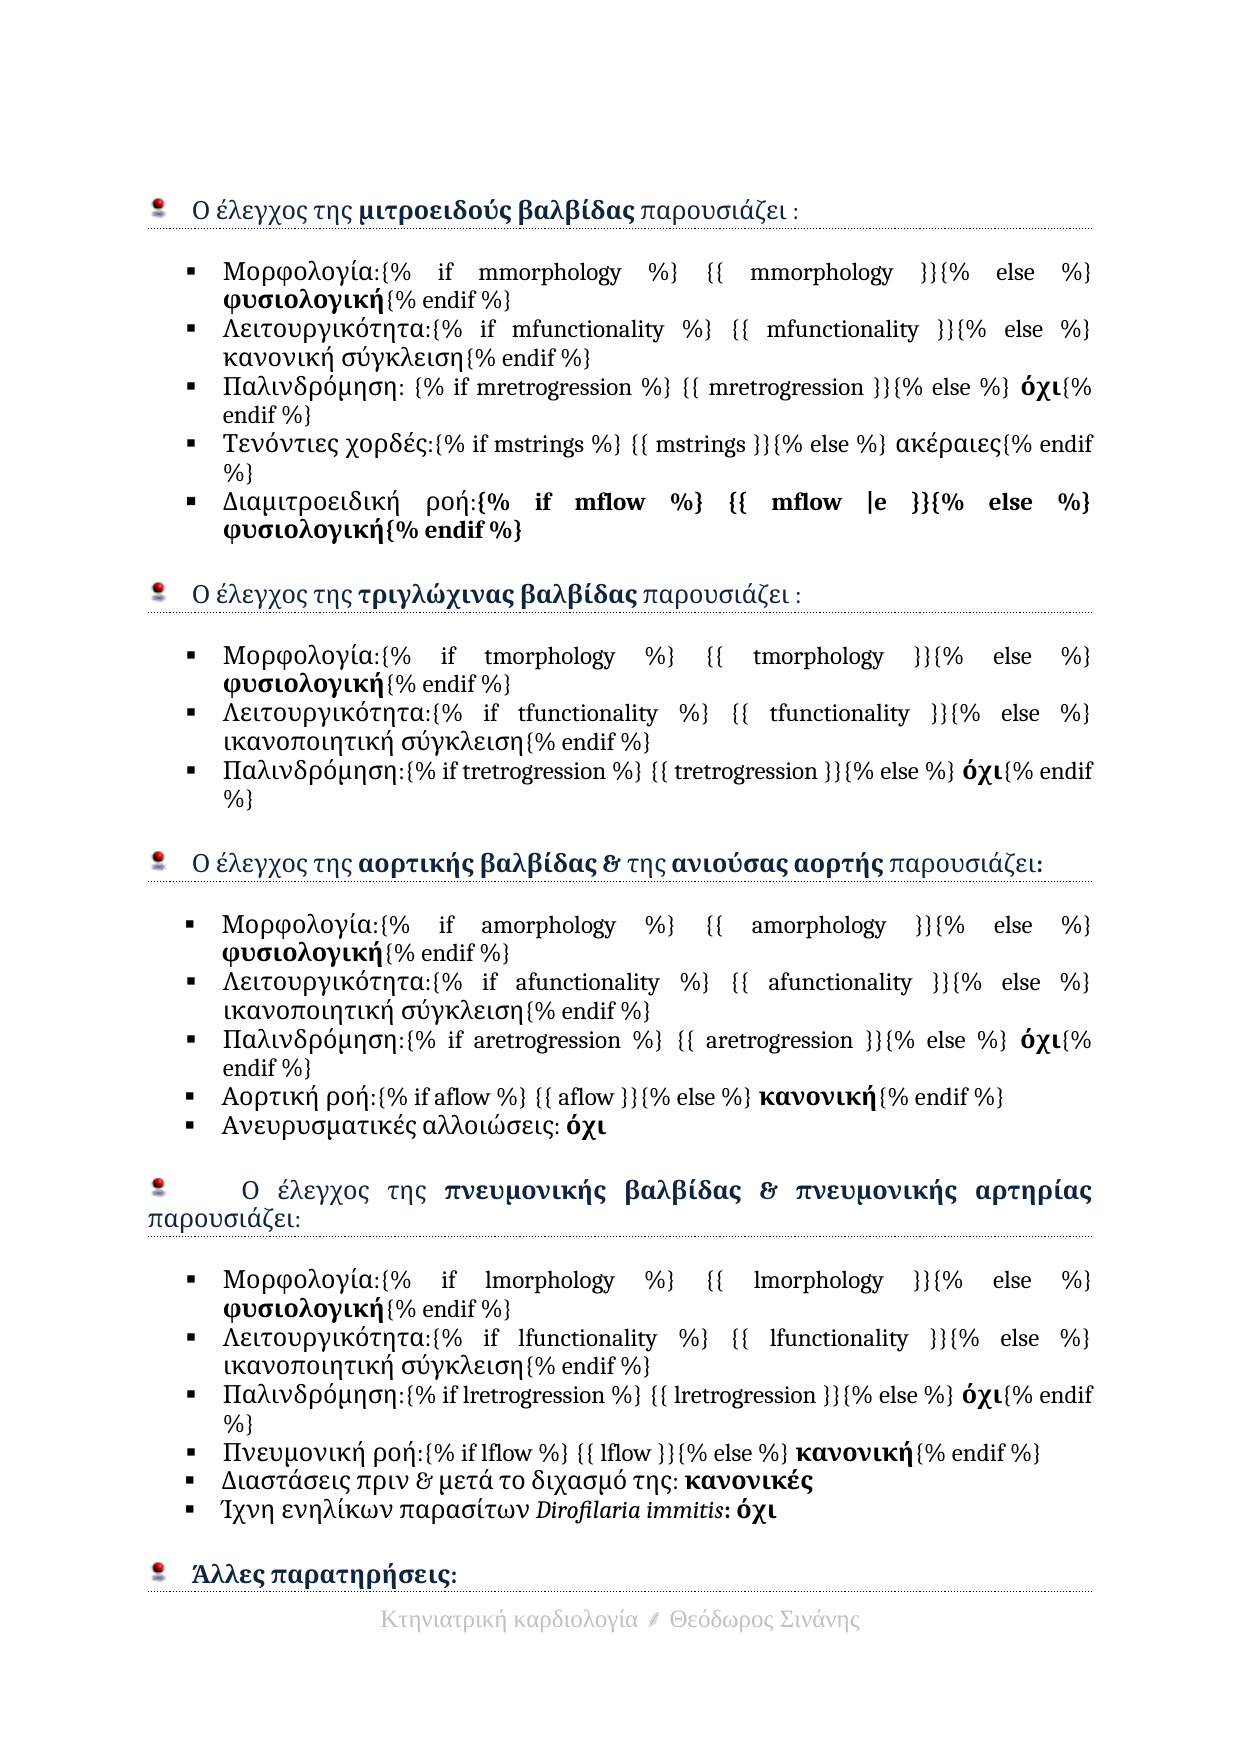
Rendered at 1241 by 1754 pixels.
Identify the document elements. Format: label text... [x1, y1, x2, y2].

picture [147, 842, 170, 873]
list Παλινδρόμηση: {% if mretrogression %} {{ mretrogression }}{% else %} όχι{% endif %} [185, 372, 1092, 430]
text Άλλες παρατηρήσεις: [148, 1553, 1092, 1592]
list Διαμιτροειδική ροή:{% if mflow %} {{ mflow |e }}{% else %} φυσιολογική{% endif %} [185, 487, 1092, 545]
list Λειτουργικότητα:{% if tfunctionality %} {{ tfunctionality }}{% else %} ικανοποιητική σύγκλειση{% endif %} [185, 699, 1092, 757]
list Μορφολογία:{% if mmorphology %} {{ mmorphology }}{% else %} φυσιολογική{% endif %} [185, 257, 1092, 315]
picture [147, 1169, 170, 1199]
text Ο έλεγχος της τριγλώχινας βαλβίδας παρουσιάζει : [148, 574, 1092, 613]
list Ίχνη ενηλίκων παρασίτων Dirofilaria immitis: όχι [184, 1496, 1092, 1525]
text Ο έλεγχος της μιτροειδούς βαλβίδας παρουσιάζει : [148, 190, 1092, 229]
text Ο έλεγχος της πνευμονικής βαλβίδας & πνευμονικής αρτηρίας παρουσιάζει: [148, 1169, 1092, 1237]
list Διαστάσεις πριν & μετά το διχασμό της: κανονικές [184, 1467, 1092, 1496]
list Ανευρυσματικές αλλοιώσεις: όχι [184, 1112, 1092, 1141]
list Λειτουργικότητα:{% if afunctionality %} {{ afunctionality }}{% else %} ικανοποιητική σύγκλειση{% endif %} [185, 968, 1092, 1026]
list Αορτική ροή:{% if aflow %} {{ aflow }}{% else %} κανονική{% endif %} [184, 1083, 1092, 1112]
list Μορφολογία:{% if lmorphology %} {{ lmorphology }}{% else %} φυσιολογική{% endif %} [185, 1266, 1092, 1323]
list Λειτουργικότητα:{% if lfunctionality %} {{ lfunctionality }}{% else %} ικανοποιητική σύγκλειση{% endif %} [185, 1323, 1092, 1381]
text Ο έλεγχος της αορτικής βαλβίδας & της ανιούσας αορτής παρουσιάζει: [148, 843, 1092, 882]
list Τενόντιες χορδές:{% if mstrings %} {{ mstrings }}{% else %} ακέραιες{% endif %} [185, 430, 1092, 487]
list Πνευμονική ροή:{% if lflow %} {{ lflow }}{% else %} κανονική{% endif %} [185, 1438, 1092, 1467]
list Παλινδρόμηση:{% if lretrogression %} {{ lretrogression }}{% else %} όχι{% endif %} [185, 1381, 1092, 1438]
list Παλινδρόμηση:{% if tretrogression %} {{ tretrogression }}{% else %} όχι{% endif %} [185, 757, 1092, 814]
list Λειτουργικότητα:{% if mfunctionality %} {{ mfunctionality }}{% else %} κανονική σύγκλειση{% endif %} [185, 315, 1092, 372]
picture [147, 189, 170, 220]
list Παλινδρόμηση:{% if aretrogression %} {{ aretrogression }}{% else %} όχι{% endif %} [185, 1026, 1092, 1083]
list Μορφολογία:{% if tmorphology %} {{ tmorphology }}{% else %} φυσιολογική{% endif %} [185, 642, 1092, 699]
list Μορφολογία:{% if amorphology %} {{ amorphology }}{% else %} φυσιολογική{% endif %} [184, 911, 1092, 968]
picture [147, 1553, 170, 1584]
picture [147, 573, 170, 604]
